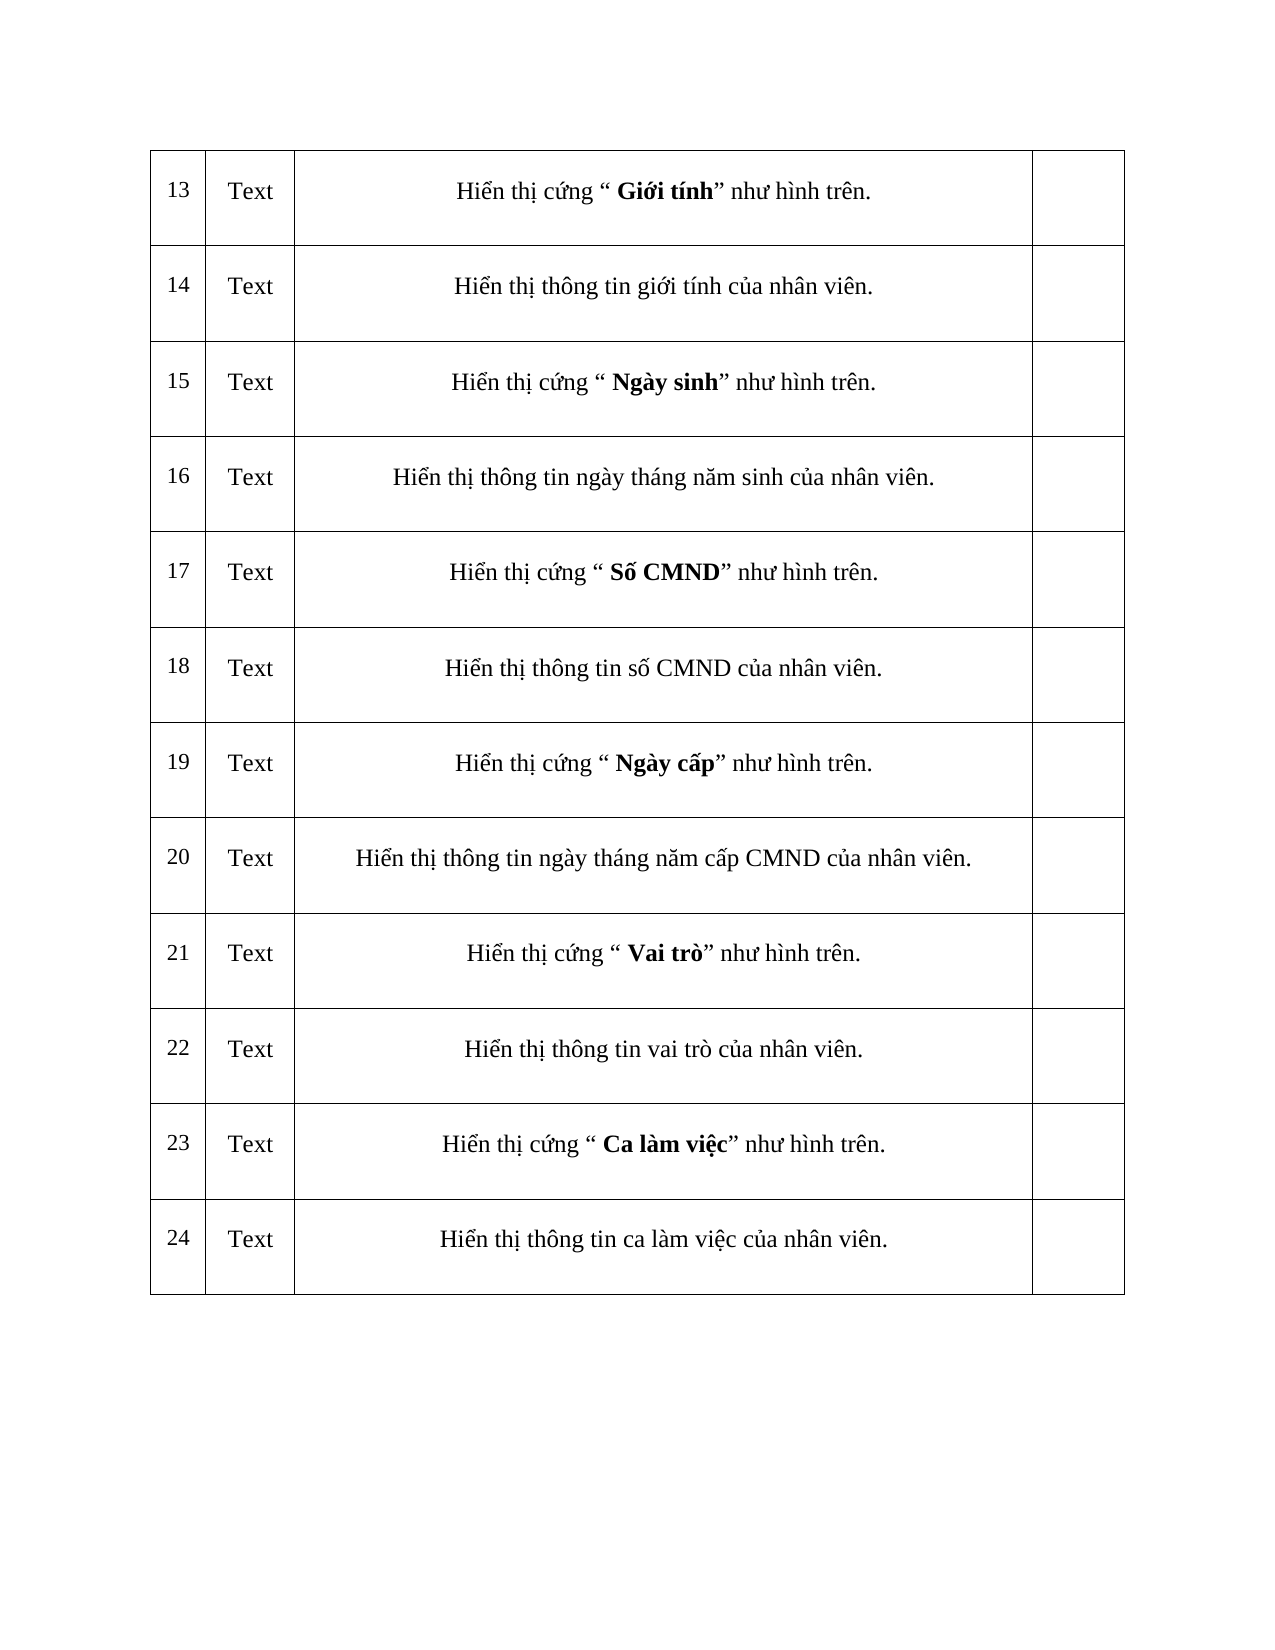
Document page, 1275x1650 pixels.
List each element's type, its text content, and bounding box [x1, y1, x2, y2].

table_cell Hiển thị cứng “ Số CMND” như hình trên. [295, 532, 1032, 627]
table_cell [1033, 1104, 1124, 1198]
table_cell Text [206, 818, 294, 912]
table_cell Hiển thị thông tin vai trò của nhân viên. [295, 1009, 1032, 1103]
table_cell 18 [151, 628, 205, 722]
table_cell Text [206, 1104, 294, 1198]
table_cell Hiển thị thông tin ngày tháng năm sinh của nhân viên. [295, 437, 1032, 531]
table_cell Hiển thị thông tin giới tính của nhân viên. [295, 246, 1032, 341]
table_cell 22 [151, 1009, 205, 1103]
table_cell Hiển thị thông tin số CMND của nhân viên. [295, 628, 1032, 722]
table_cell [1033, 628, 1124, 722]
table_cell [1033, 342, 1124, 436]
table_cell Text [206, 723, 294, 817]
table_cell Hiển thị thông tin ngày tháng năm cấp CMND của nhân viên. [295, 818, 1032, 912]
table_cell Hiển thị thông tin ca làm việc của nhân viên. [295, 1200, 1032, 1294]
table_cell Text [206, 532, 294, 627]
table_cell Text [206, 151, 294, 245]
table_cell [1033, 914, 1124, 1008]
table_cell 15 [151, 342, 205, 436]
table_cell Hiển thị cứng “ Ngày sinh” như hình trên. [295, 342, 1032, 436]
table_cell 21 [151, 914, 205, 1008]
table_cell 19 [151, 723, 205, 817]
table_cell 14 [151, 246, 205, 341]
table_cell Hiển thị cứng “ Giới tính” như hình trên. [295, 151, 1032, 245]
table_cell Hiển thị cứng “ Ca làm việc” như hình trên. [295, 1104, 1032, 1198]
table_cell Text [206, 914, 294, 1008]
table_cell Text [206, 628, 294, 722]
table_cell [1033, 1200, 1124, 1294]
table_cell Text [206, 1009, 294, 1103]
table_cell [1033, 151, 1124, 245]
table_cell 24 [151, 1200, 205, 1294]
table_cell Text [206, 1200, 294, 1294]
table_cell 16 [151, 437, 205, 531]
table_cell [1033, 723, 1124, 817]
table_cell [1033, 437, 1124, 531]
table_cell 17 [151, 532, 205, 627]
table_cell [1033, 818, 1124, 912]
table_cell [1033, 532, 1124, 627]
table_cell Hiển thị cứng “ Ngày cấp” như hình trên. [295, 723, 1032, 817]
table_cell Text [206, 342, 294, 436]
table_cell 23 [151, 1104, 205, 1198]
table_cell Text [206, 437, 294, 531]
table_cell 20 [151, 818, 205, 912]
table_cell Text [206, 246, 294, 341]
table_cell Hiển thị cứng “ Vai trò” như hình trên. [295, 914, 1032, 1008]
table_cell [1033, 1009, 1124, 1103]
table_cell 13 [151, 151, 205, 245]
table_cell [1033, 246, 1124, 341]
